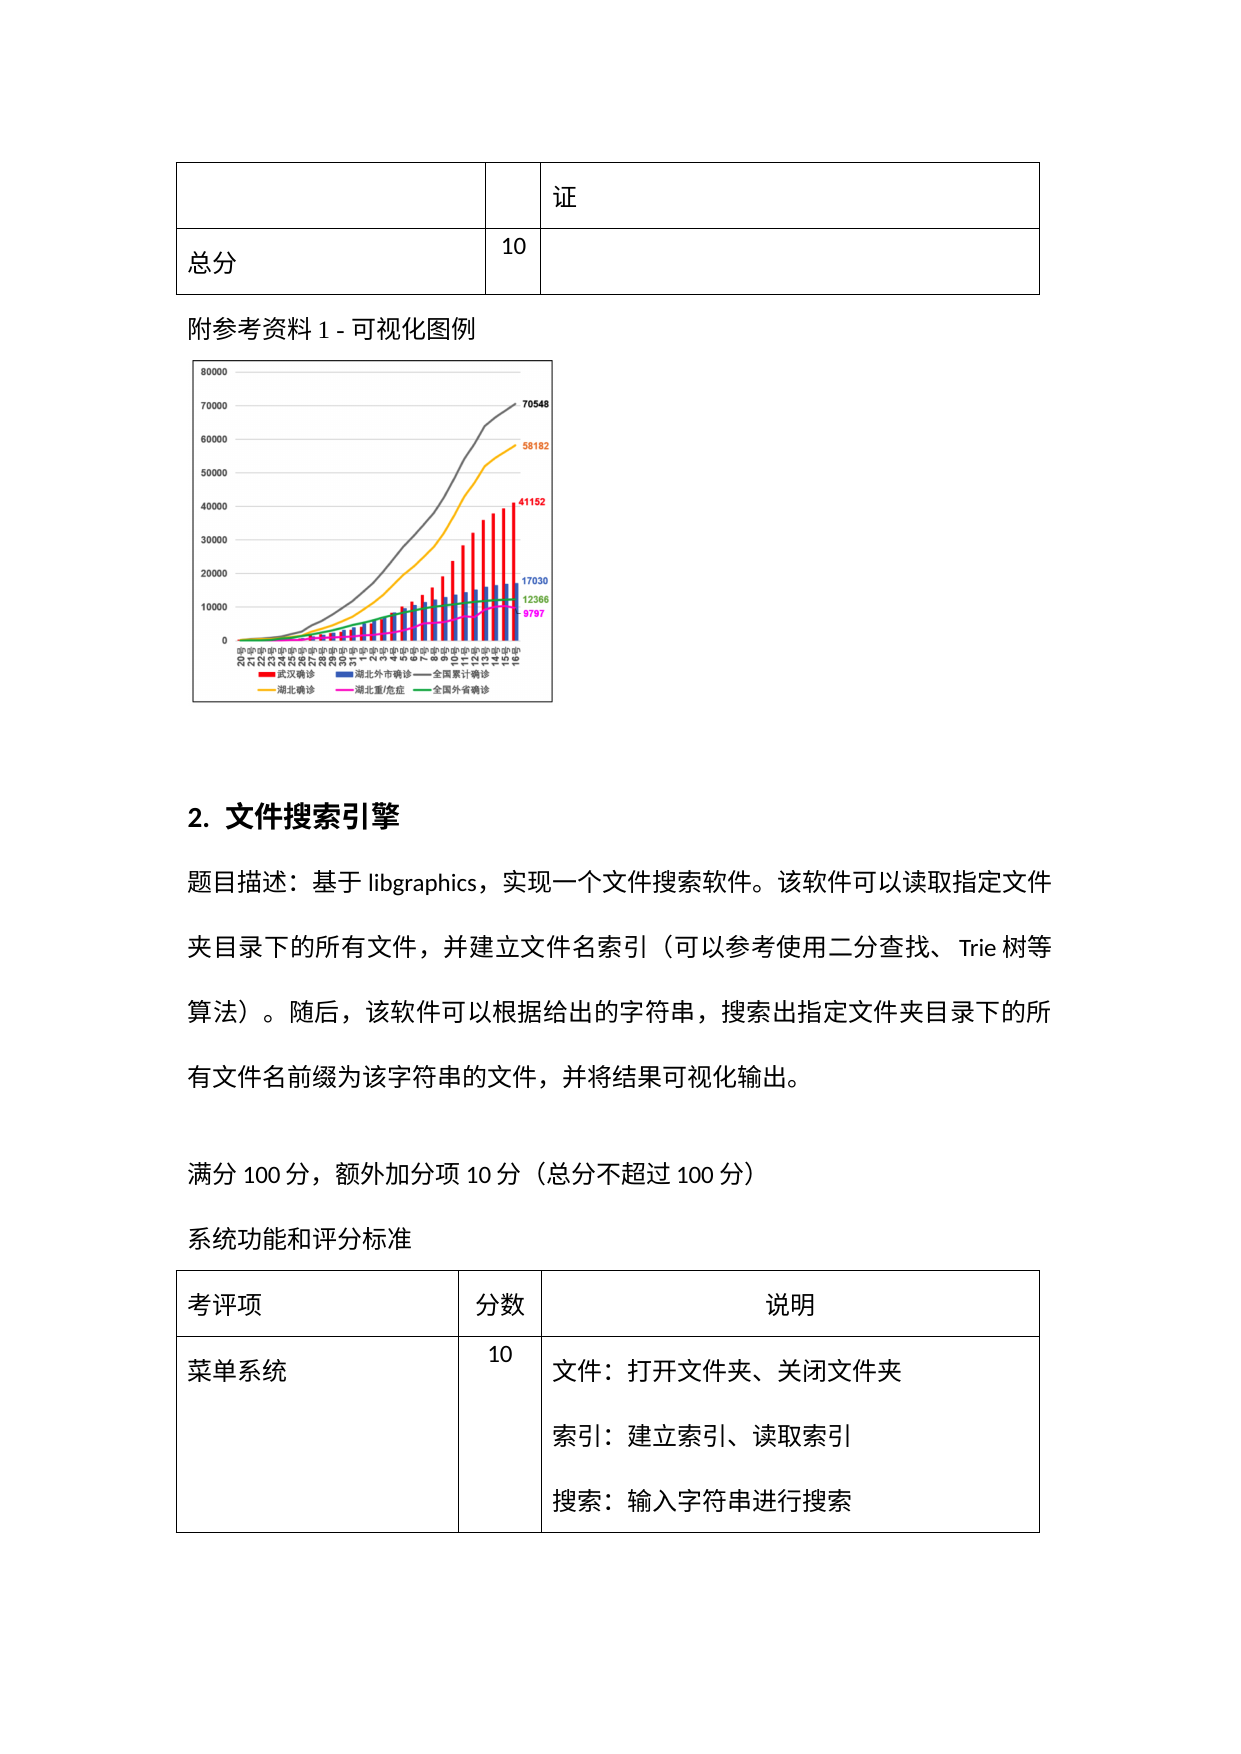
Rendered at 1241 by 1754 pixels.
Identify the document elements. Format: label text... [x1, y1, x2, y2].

table_cell 10 [459, 1337, 541, 1532]
text 题目描述：基于libgraphics，实现一个文件搜索软件。该软件可以读取指定文件夹目录下的所有文件，并建立文件名索引（可以参考使用二分查找、Trie树等算法）。随后，该软件可以根据给出的字符串，搜索出指定文件夹目录下的所有文件名前缀为该字符串的文件，并将结果可视化输出。 [187, 848, 1053, 1108]
table_cell 总分 [177, 229, 485, 294]
table_cell 10 [486, 229, 540, 294]
table_header 考评项 [177, 1271, 458, 1336]
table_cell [542, 1337, 1039, 1532]
table_cell 菜单系统 [177, 1337, 458, 1532]
list 文件搜索引擎 [187, 783, 1053, 848]
text 附参考资料1 - 可视化图例 [187, 295, 1053, 360]
text 满分100分，额外加分项10分（总分不超过100分） [187, 1140, 1053, 1205]
picture [187, 360, 559, 706]
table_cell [541, 163, 1039, 228]
table_header 分数 [459, 1271, 541, 1336]
text 系统功能和评分标准 [187, 1205, 1053, 1270]
table_header 说明 [542, 1271, 1039, 1336]
table_cell [541, 229, 1039, 294]
table_cell 5 [486, 163, 540, 228]
